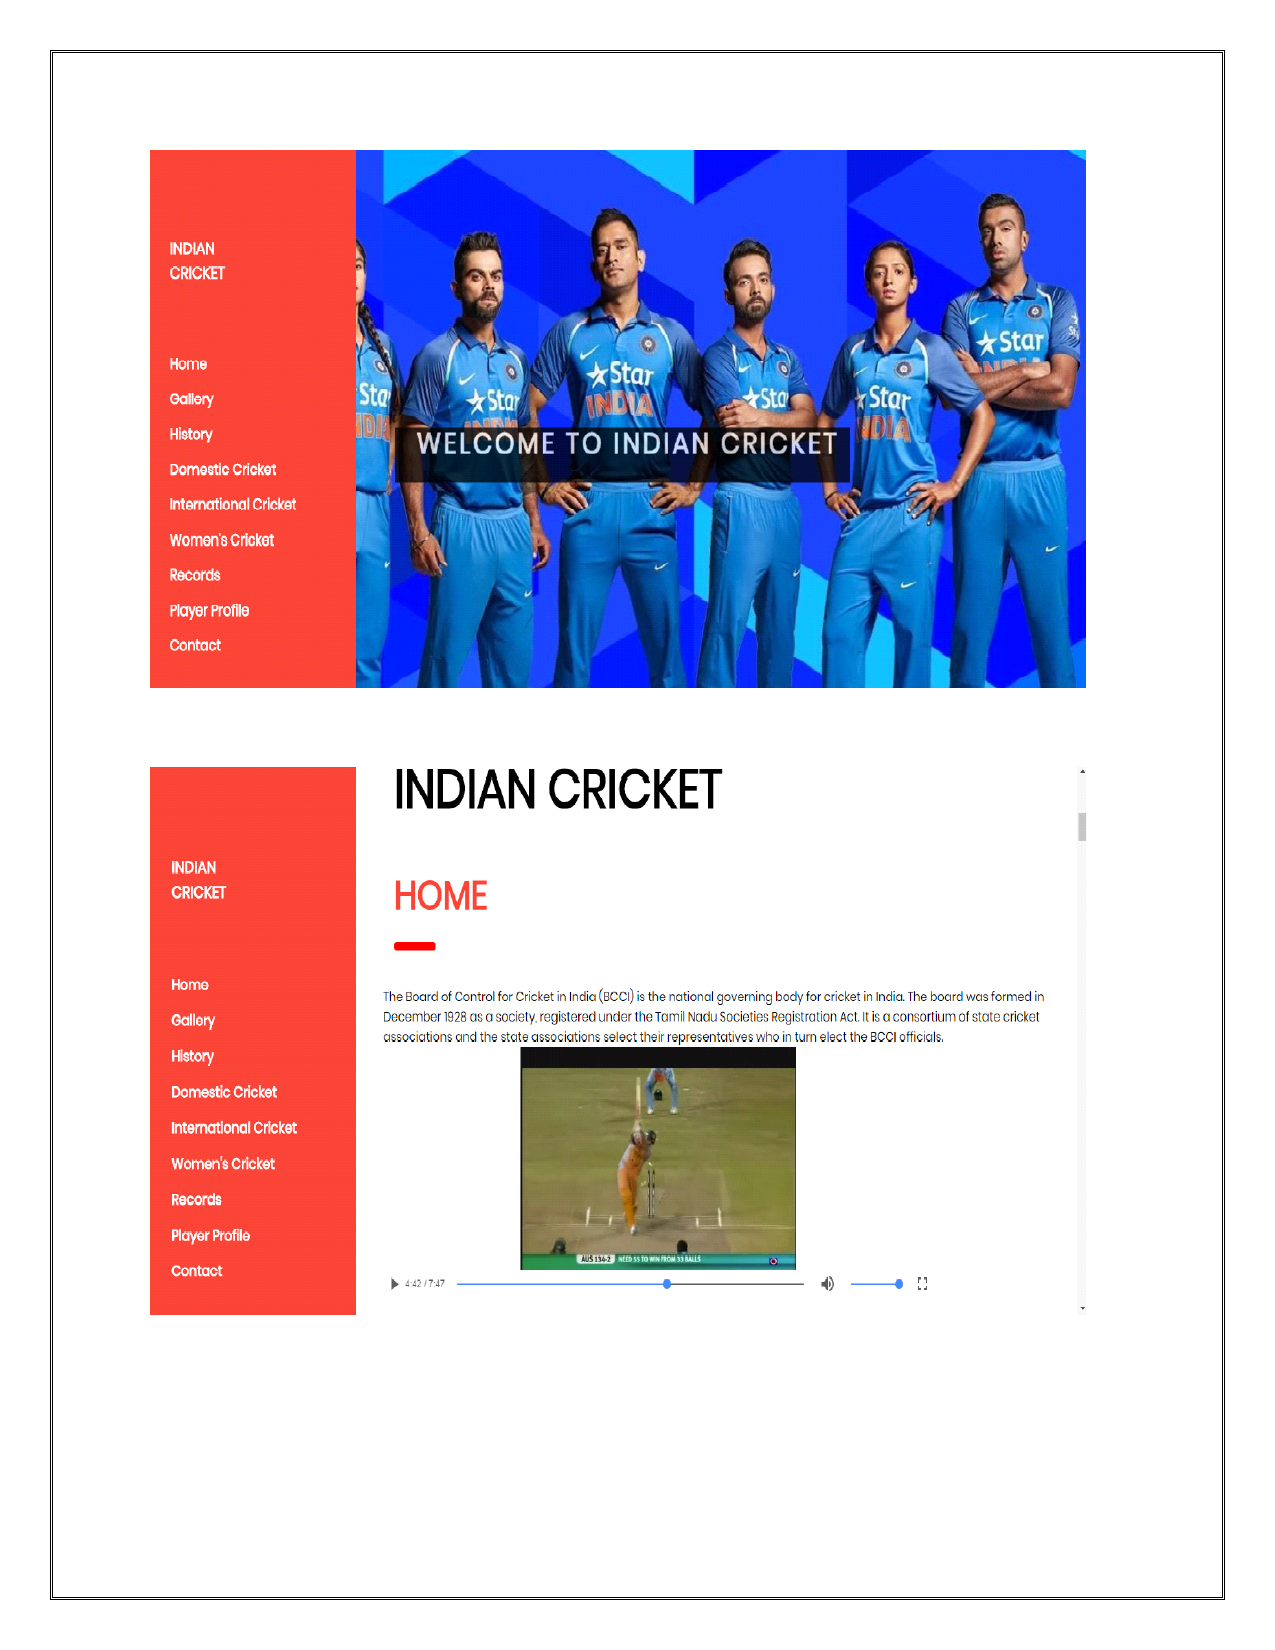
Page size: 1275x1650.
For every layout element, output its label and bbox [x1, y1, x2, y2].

picture [150, 150, 1087, 688]
picture [150, 767, 1087, 1315]
